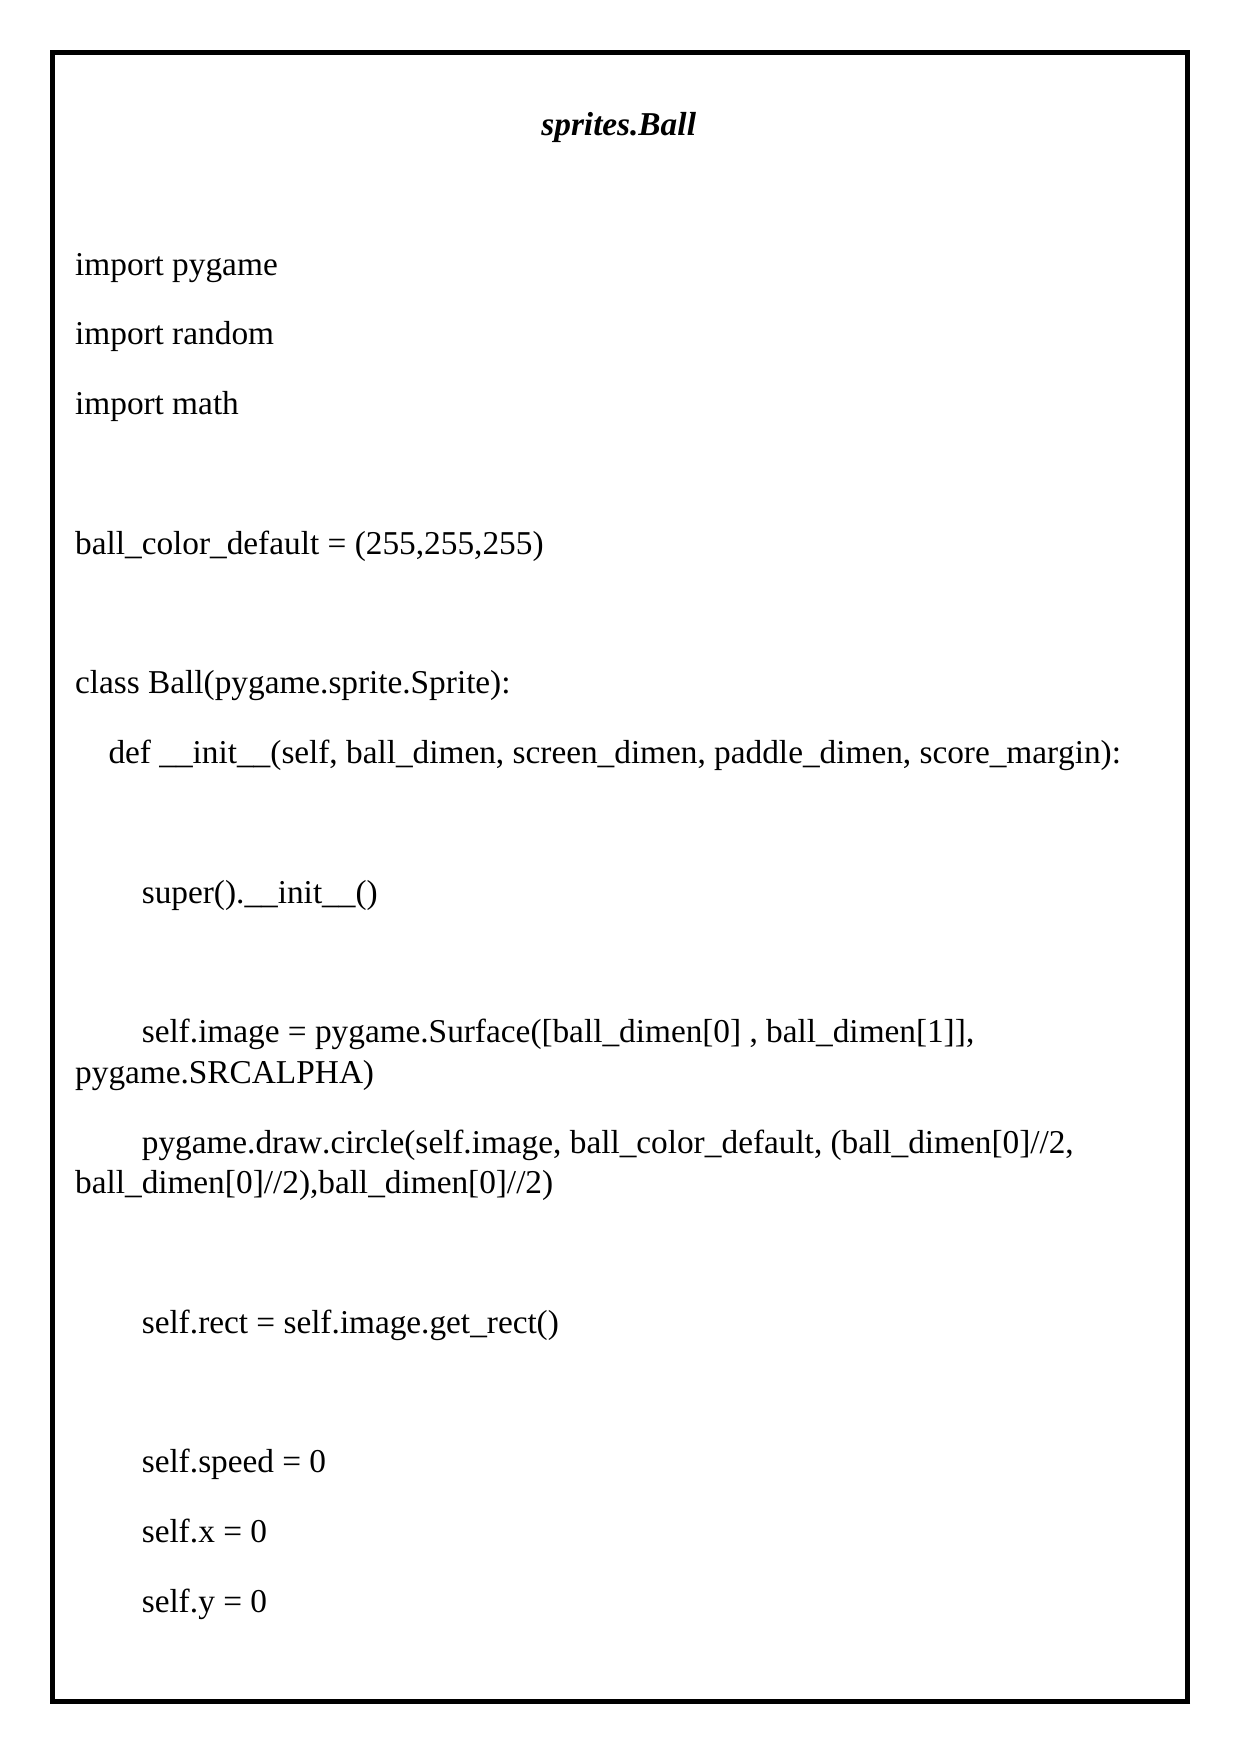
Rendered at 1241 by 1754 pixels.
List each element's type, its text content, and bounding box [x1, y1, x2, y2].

text self.y = 0 [75, 1581, 1165, 1619]
text def __init__(self, ball_dimen, screen_dimen, paddle_dimen, score_margin): [75, 732, 1165, 771]
text super().__init__() [75, 872, 1165, 910]
text self.speed = 0 [75, 1442, 1165, 1480]
text import random [75, 313, 1165, 352]
text sprites.Ball [75, 104, 1165, 142]
text import pygame [75, 244, 1165, 282]
text self.rect = self.image.get_rect() [75, 1302, 1165, 1340]
text ball_color_default = (255,255,255) [75, 523, 1165, 561]
text self.image = pygame.Surface([ball_dimen[0] , ball_dimen[1]], pygame.SRCALPHA) [75, 1011, 1165, 1090]
text import math [75, 383, 1165, 422]
text self.x = 0 [75, 1511, 1165, 1550]
text pygame.draw.circle(self.image, ball_color_default, (ball_dimen[0]//2, ball_dimen[0]//2),ball_dimen[0]//2) [75, 1122, 1165, 1201]
text class Ball(pygame.sprite.Sprite): [75, 662, 1165, 701]
